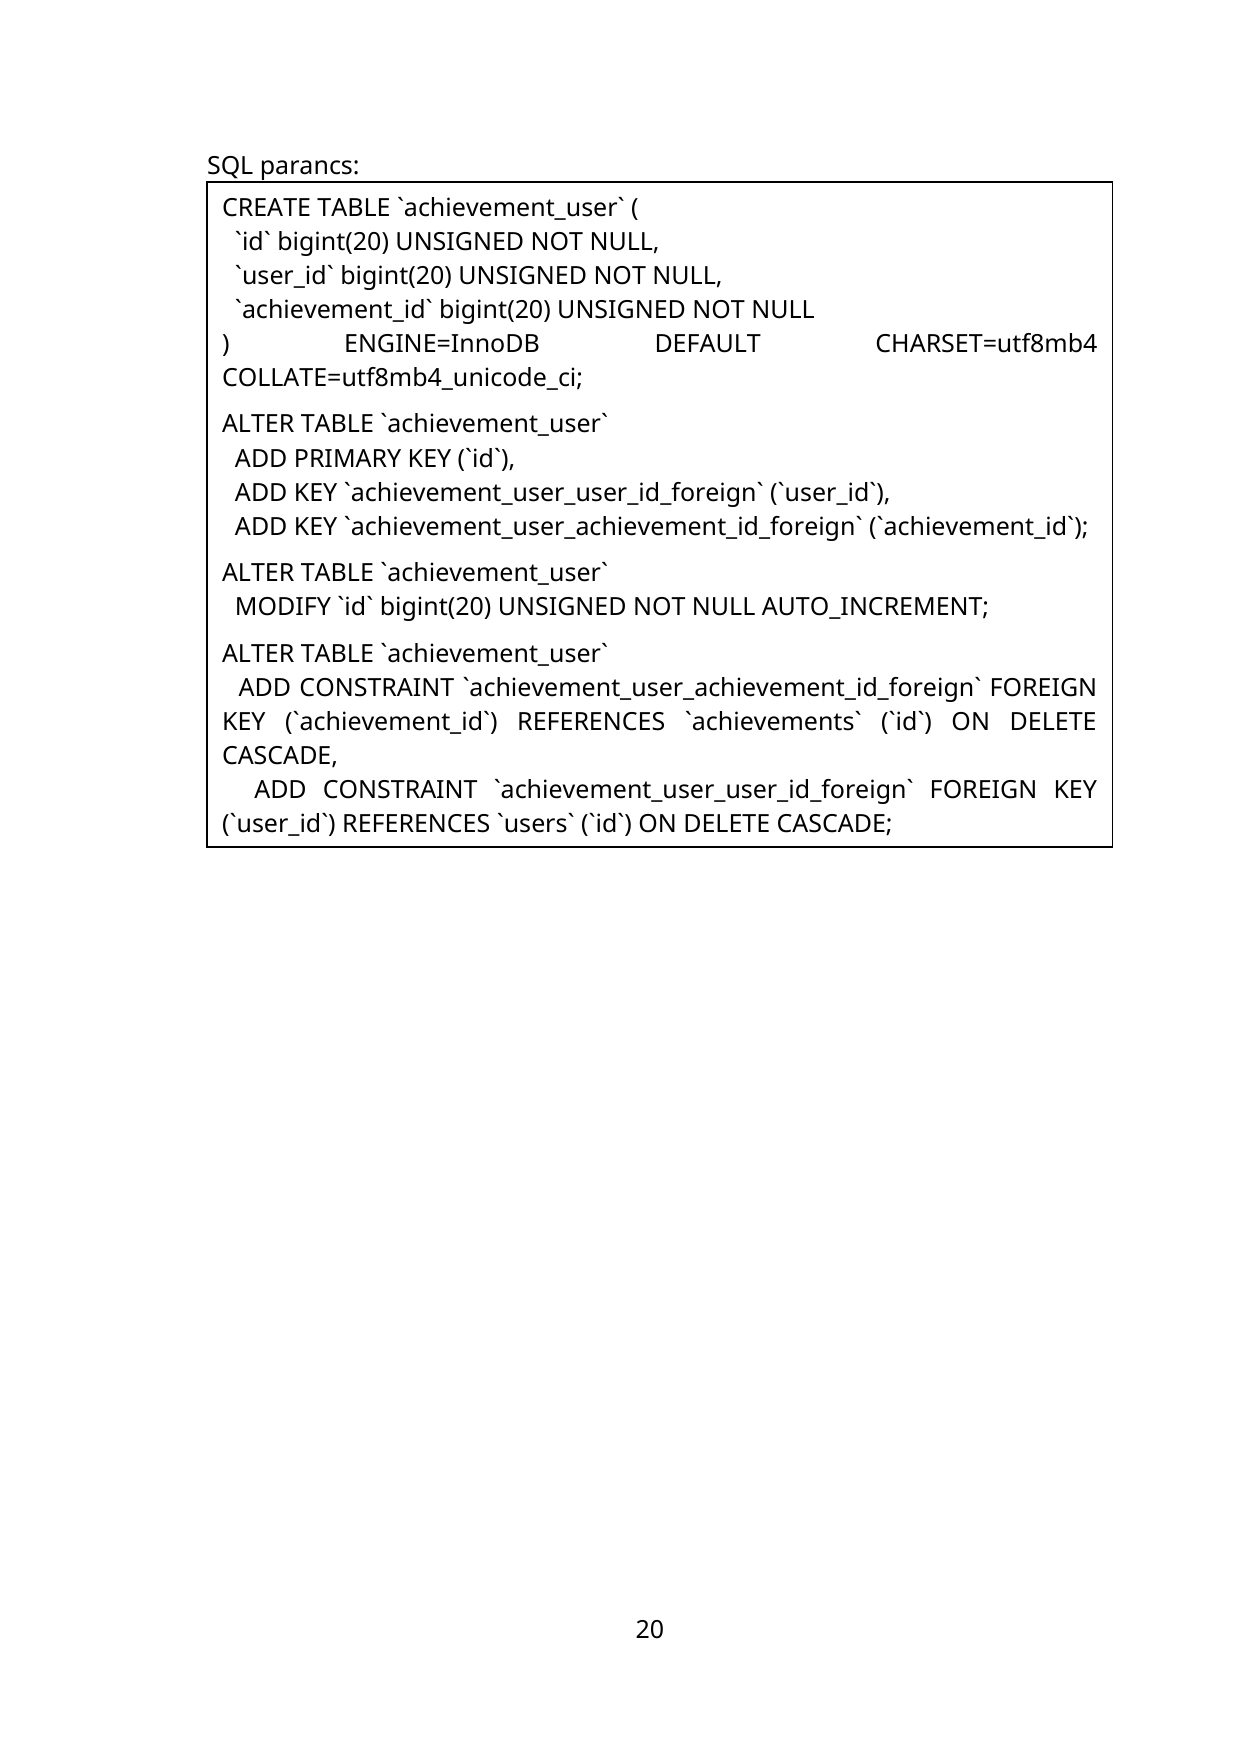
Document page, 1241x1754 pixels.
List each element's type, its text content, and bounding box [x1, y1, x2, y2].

text SQL parancs: [207, 148, 1092, 181]
